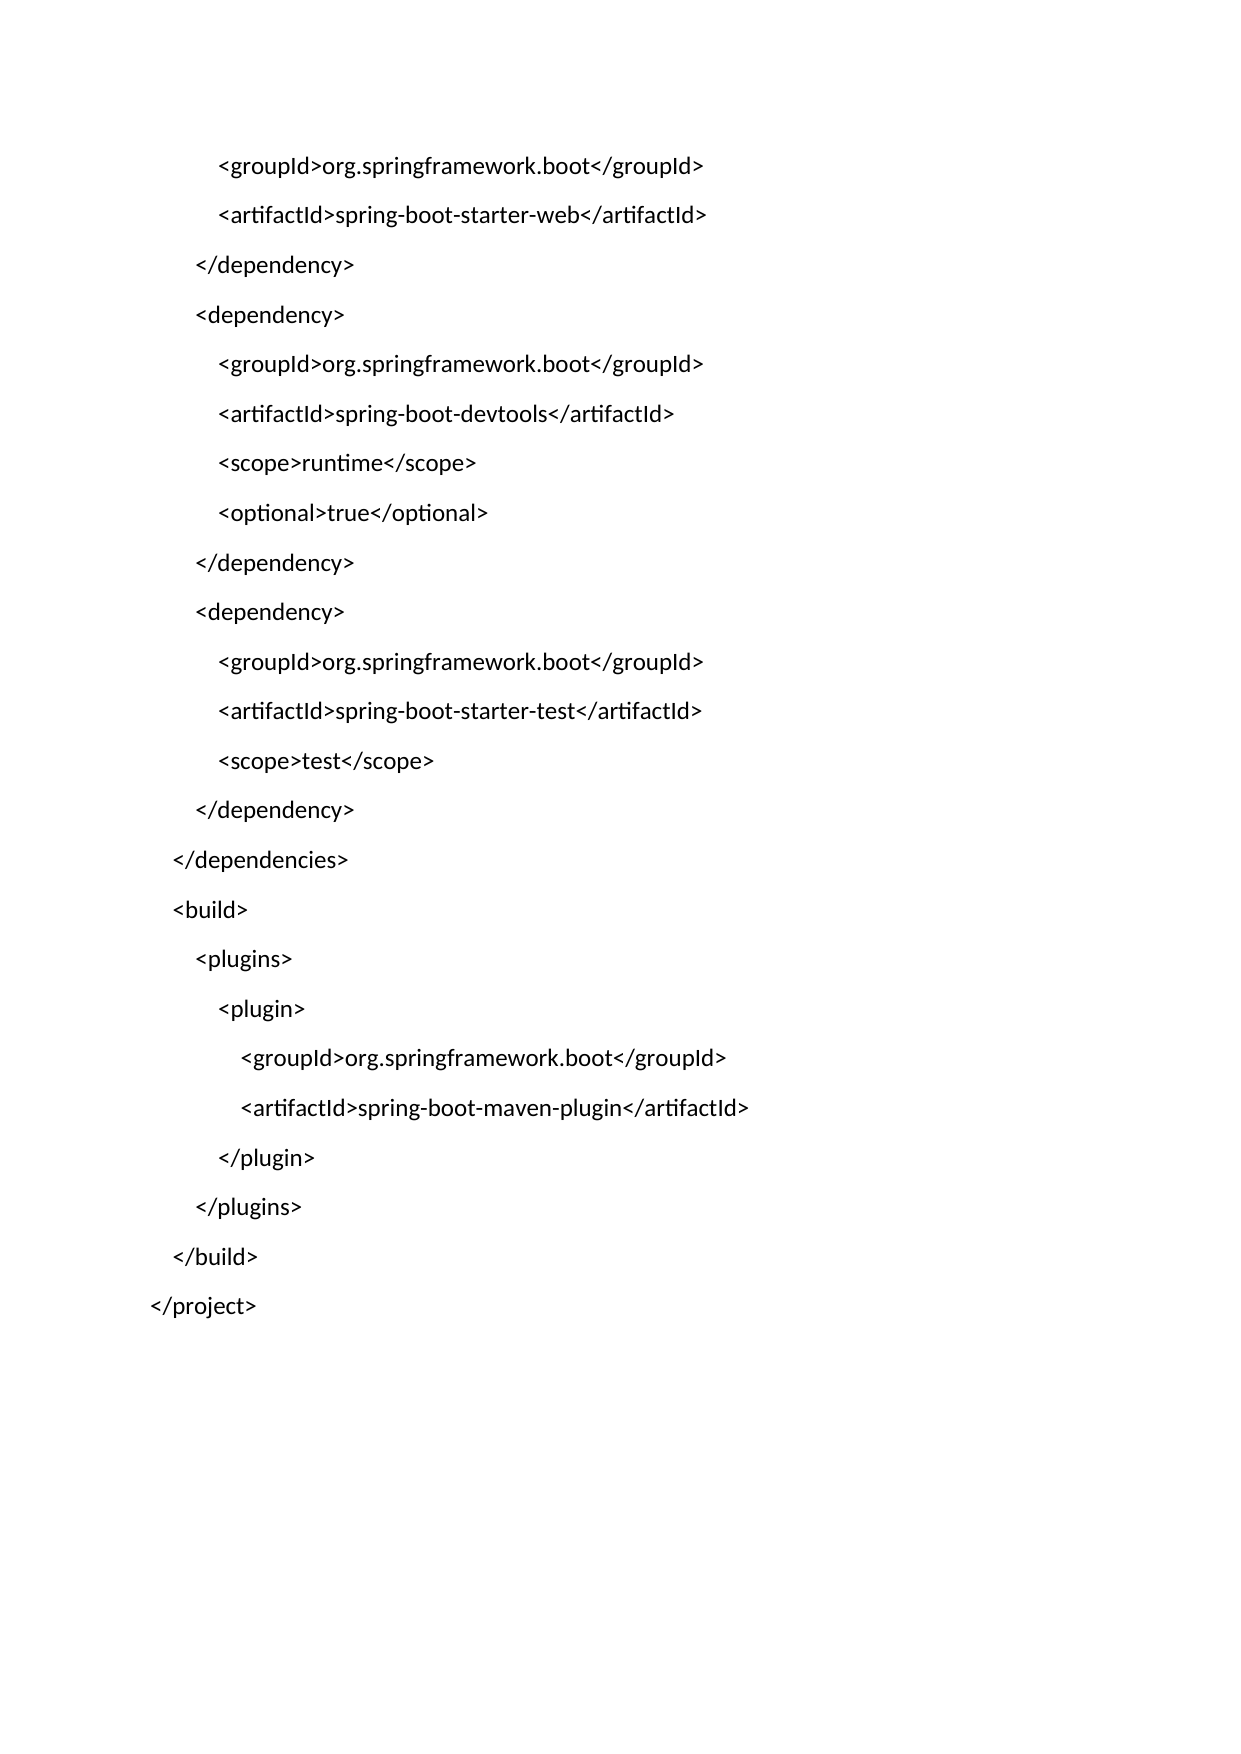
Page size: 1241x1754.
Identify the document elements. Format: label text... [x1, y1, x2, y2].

text <groupId>org.springframework.boot</groupId> [150, 150, 1090, 181]
text <groupId>org.springframework.boot</groupId> [150, 646, 1090, 676]
text <artifactId>spring-boot-starter-test</artifactId> [150, 695, 1090, 726]
text <scope>runtime</scope> [150, 447, 1090, 478]
text </project> [150, 1290, 1090, 1321]
text <groupId>org.springframework.boot</groupId> [150, 1042, 1090, 1073]
text <plugin> [150, 993, 1090, 1023]
text <optional>true</optional> [150, 497, 1090, 528]
text </dependencies> [150, 844, 1090, 875]
text <plugins> [150, 943, 1090, 974]
text <groupId>org.springframework.boot</groupId> [150, 348, 1090, 379]
text </dependency> [150, 794, 1090, 825]
text <dependency> [150, 596, 1090, 627]
text <dependency> [150, 299, 1090, 329]
text </dependency> [150, 547, 1090, 577]
text <artifactId>spring-boot-starter-web</artifactId> [150, 199, 1090, 230]
text </dependency> [150, 249, 1090, 280]
text </plugins> [150, 1191, 1090, 1222]
text </build> [150, 1241, 1090, 1271]
text <scope>test</scope> [150, 745, 1090, 776]
text <artifactId>spring-boot-maven-plugin</artifactId> [150, 1092, 1090, 1123]
text <artifactId>spring-boot-devtools</artifactId> [150, 398, 1090, 428]
text </plugin> [150, 1142, 1090, 1172]
text <build> [150, 894, 1090, 924]
